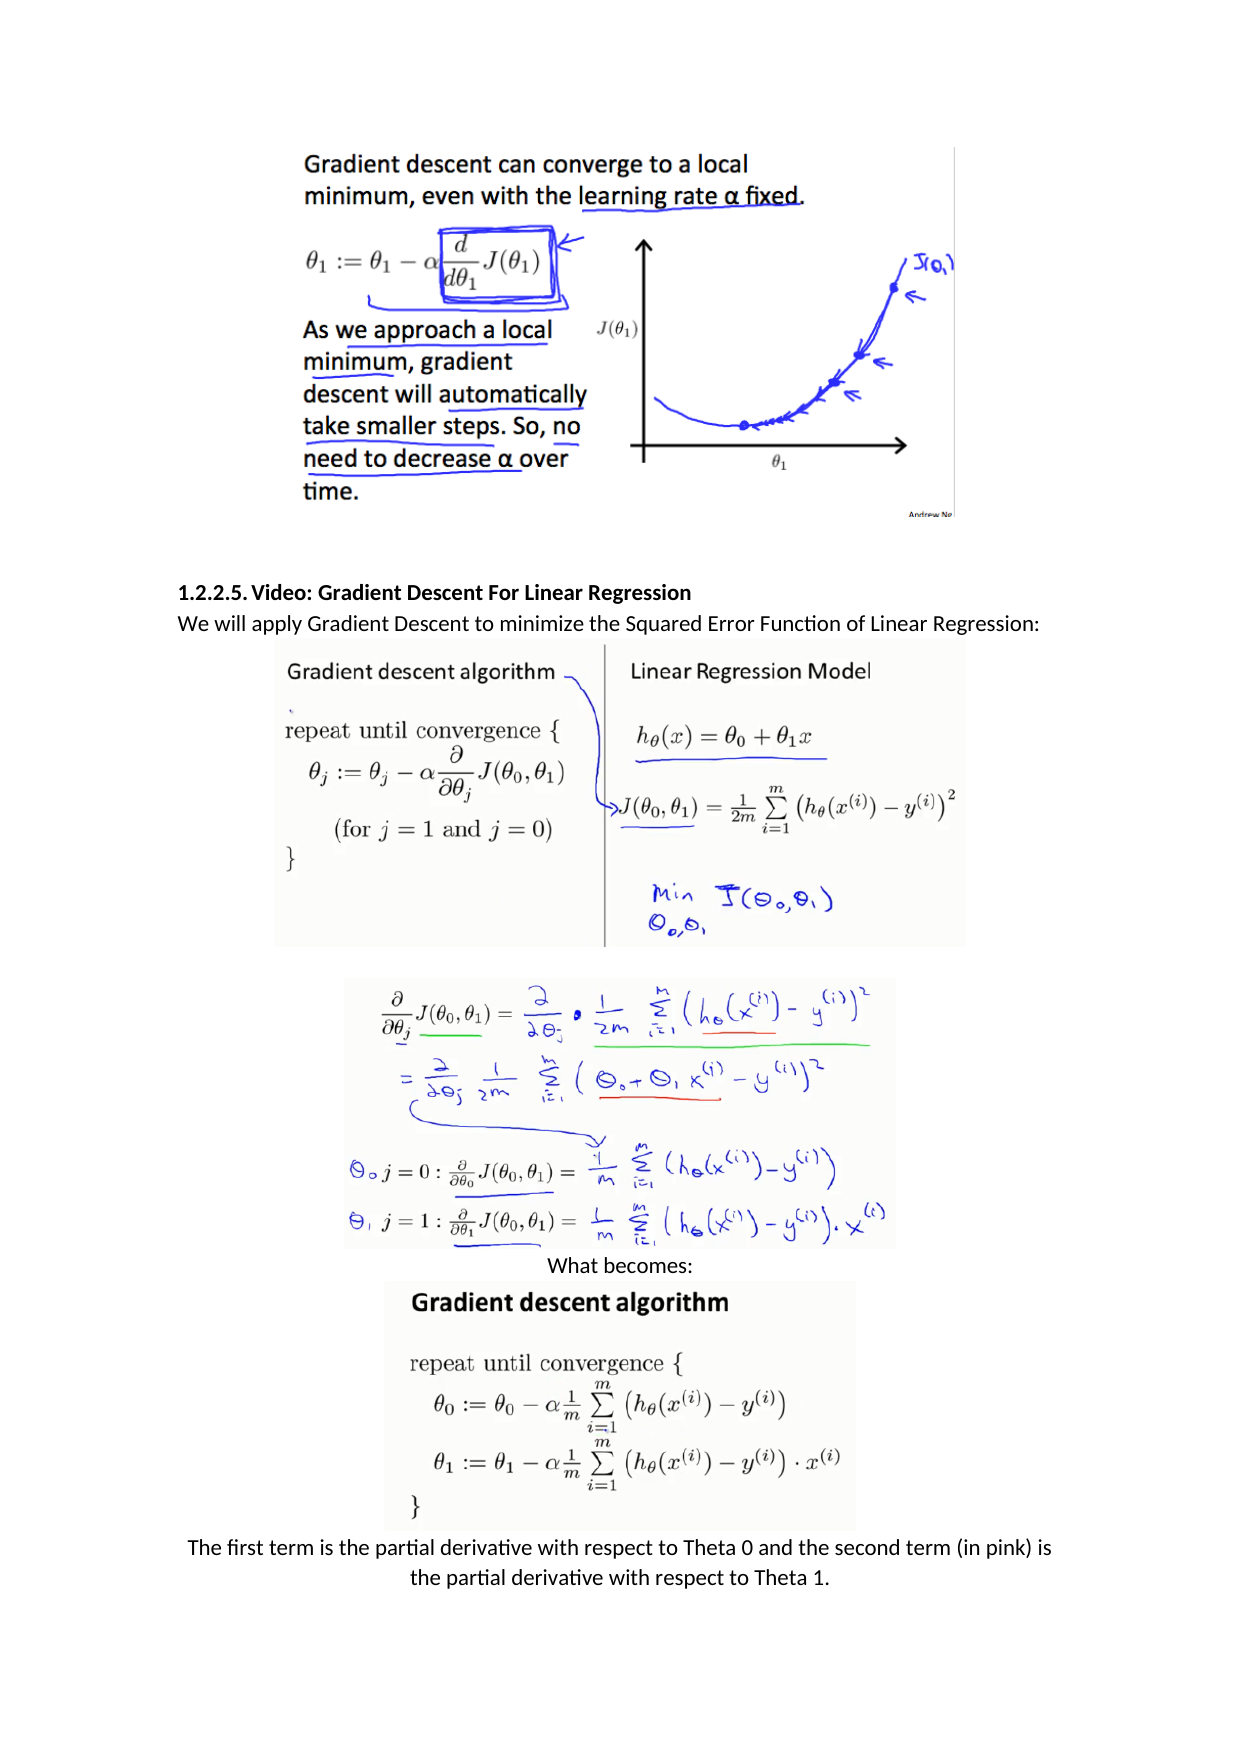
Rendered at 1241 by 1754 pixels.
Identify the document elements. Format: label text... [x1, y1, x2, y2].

list We will apply Gradient Descent to minimize the Squared Error Function of Linear Regression: [177, 609, 1063, 637]
list The first term is the partial derivative with respect to Theta 0 and the second term (in pink) is the partial derivative with respect to Theta 1. [177, 1533, 1063, 1591]
picture [286, 147, 955, 517]
list What becomes: [177, 1251, 1063, 1279]
picture [274, 638, 966, 947]
picture [384, 1281, 856, 1531]
picture [344, 978, 897, 1249]
list Video: Gradient Descent For Linear Regression [177, 578, 1063, 607]
